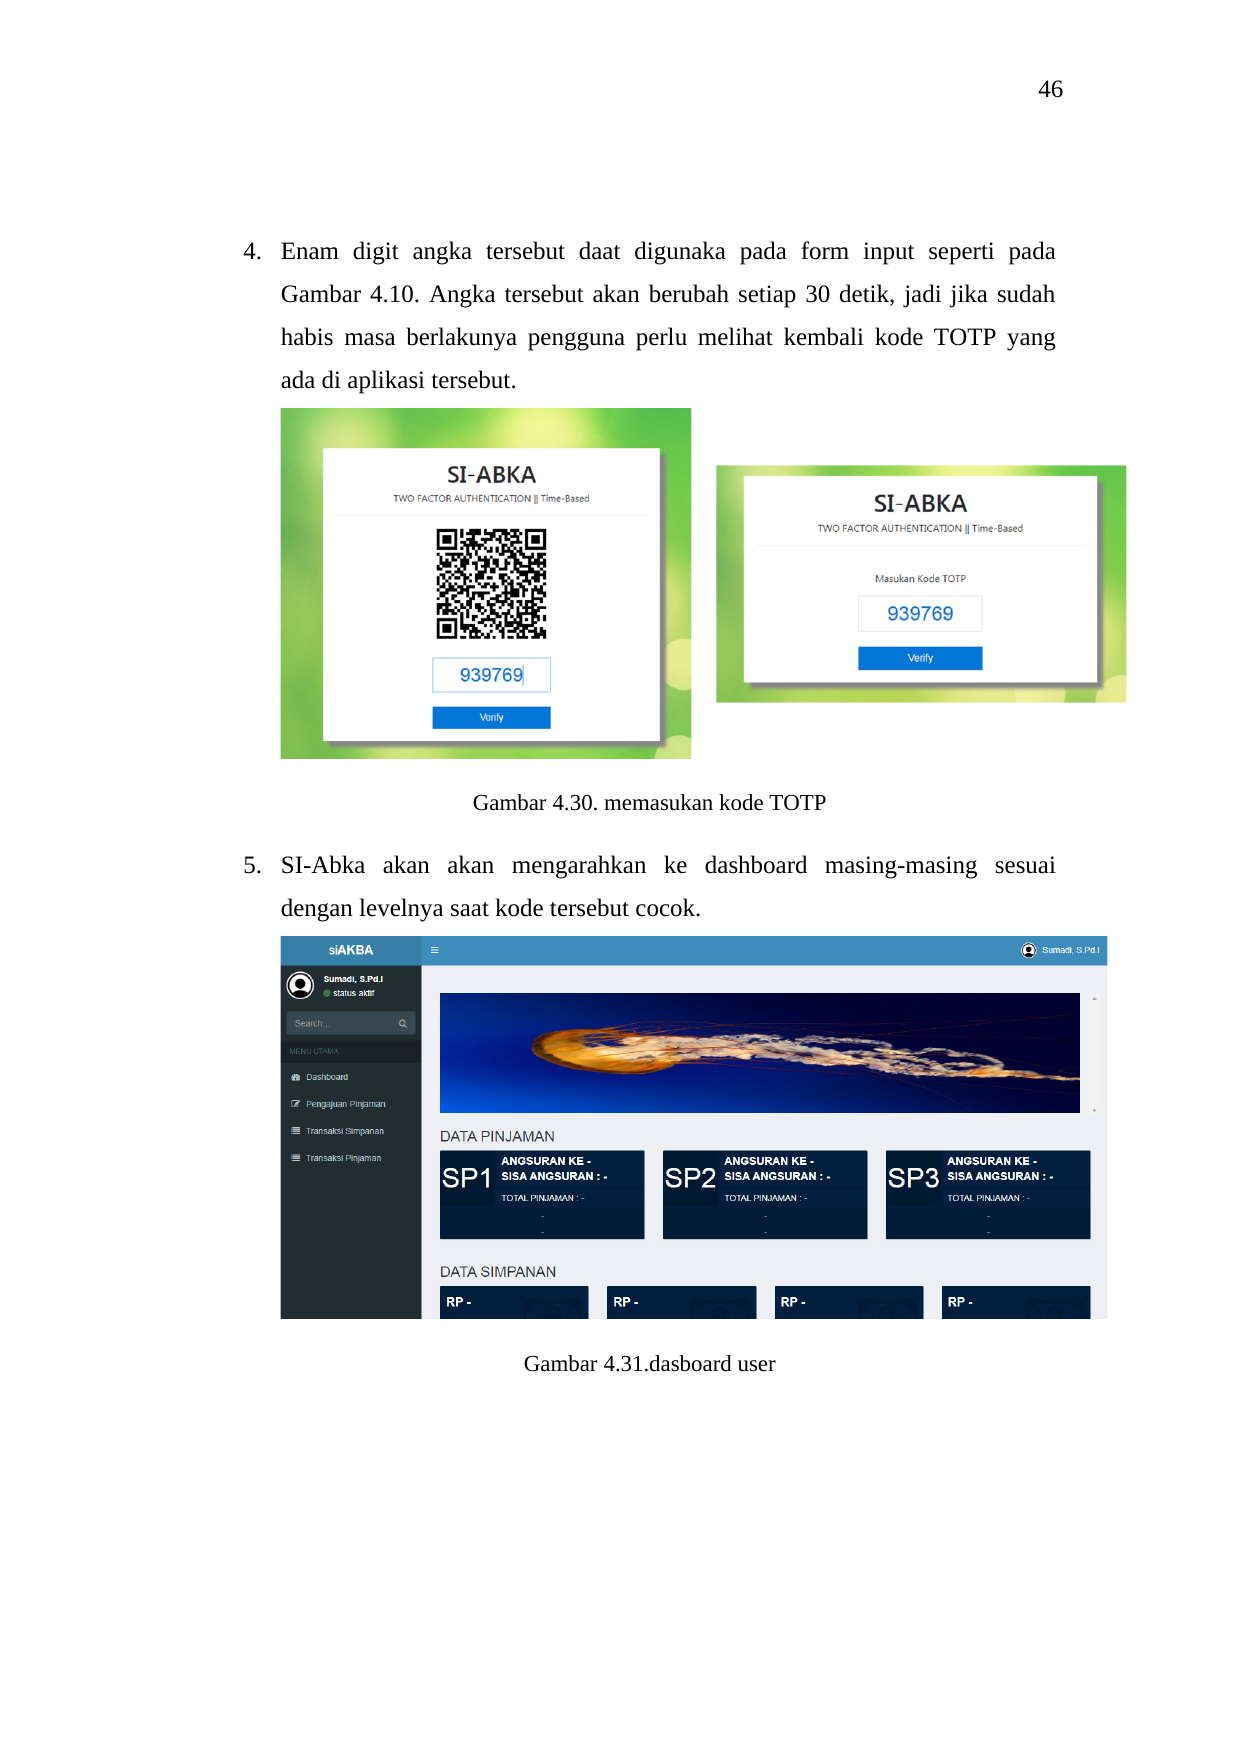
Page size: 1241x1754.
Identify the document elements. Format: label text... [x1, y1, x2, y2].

list Enam digit angka tersebut daat digunaka pada form input seperti pada Gambar 4.10. Angka tersebut akan berubah setiap 30 detik, jadi jika sudah habis masa berlakunya pengguna perlu melihat kembali kode TOTP yang ada di aplikasi tersebut. [243, 236, 1056, 394]
list SI-Abka akan akan mengarahkan ke dashboard masing-masing sesuai dengan levelnya saat kode tersebut cocok. [243, 850, 1056, 922]
picture [280, 936, 1108, 1319]
picture [280, 408, 1127, 759]
